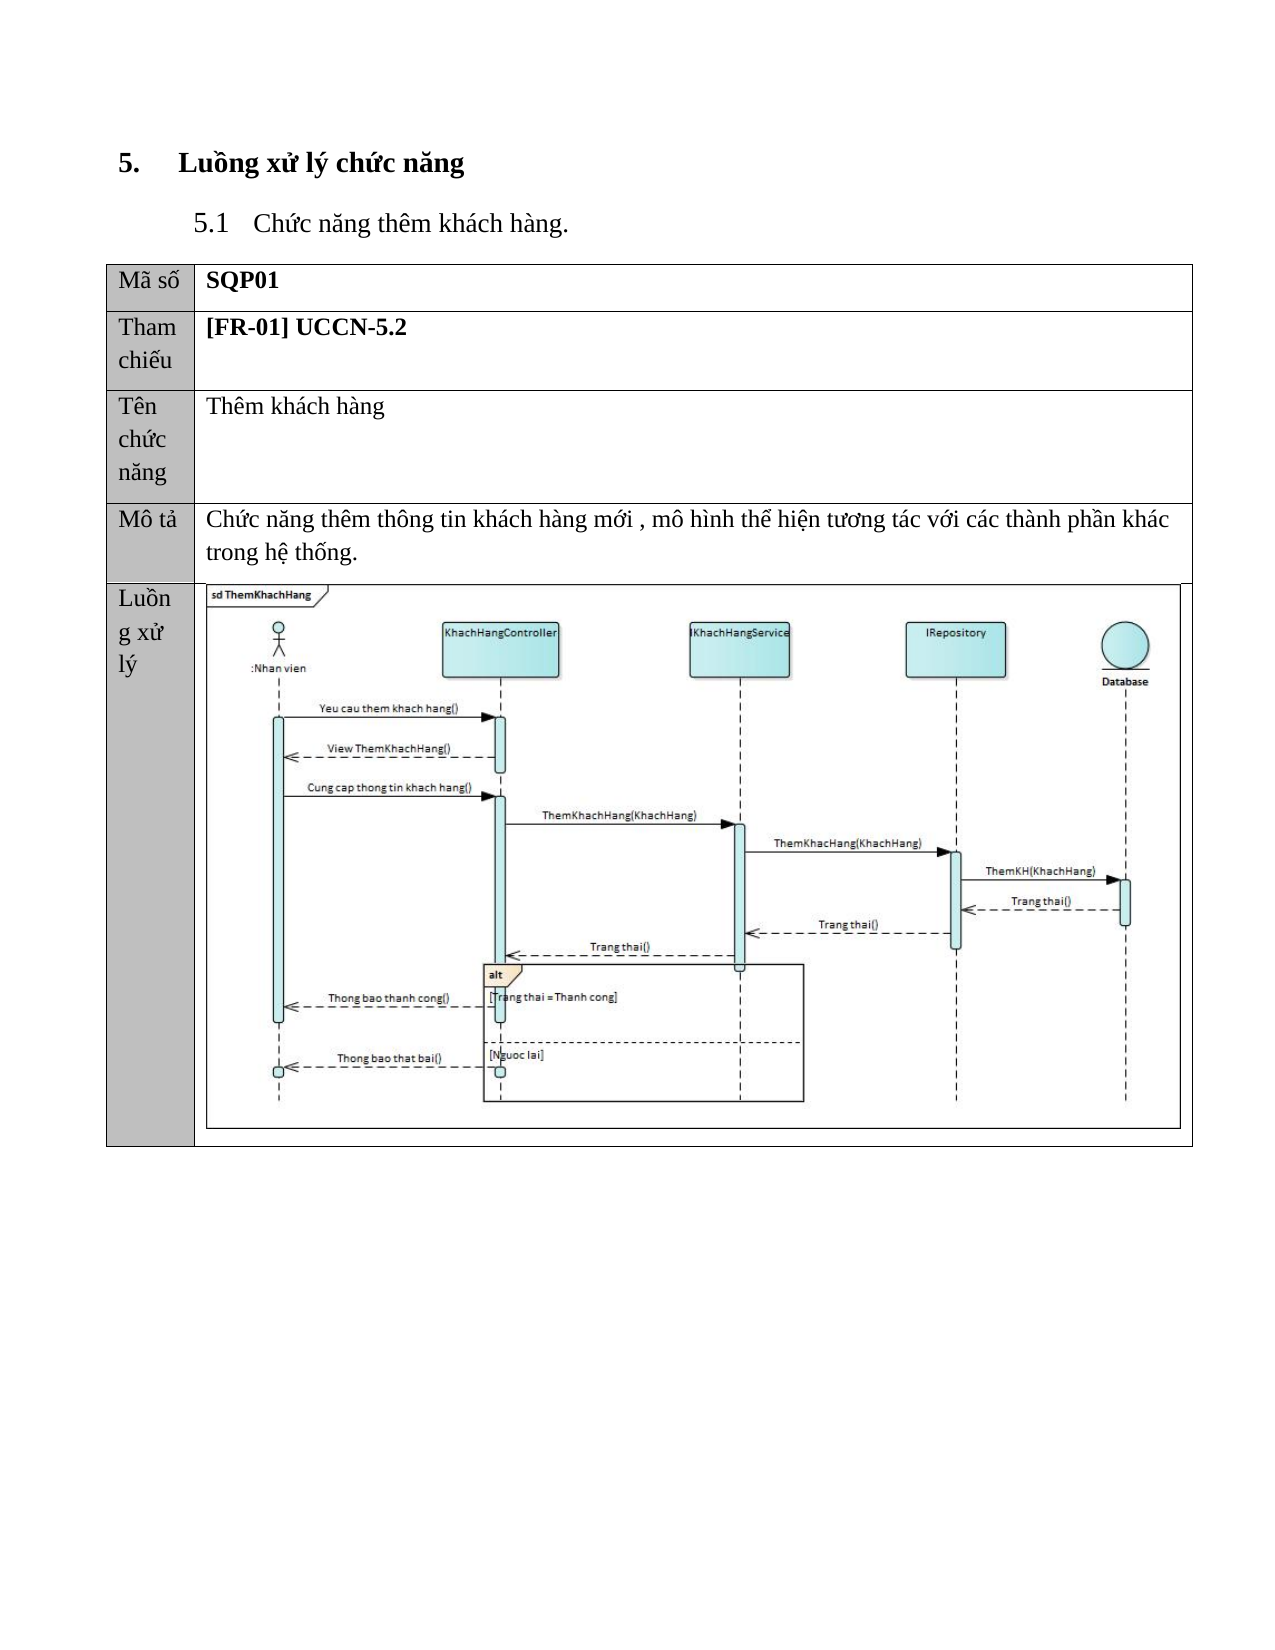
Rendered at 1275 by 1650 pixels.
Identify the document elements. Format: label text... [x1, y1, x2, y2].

title Luồng xử lý chức năng [118, 145, 1137, 179]
table_header Mã số [107, 265, 194, 311]
table_cell [FR-01] UCCN-5.2 [195, 312, 1192, 390]
table_cell Chức năng thêm thông tin khách hàng mới , mô hình thể hiện tương tác với các thành phần khác trong hệ thống. [195, 504, 1192, 582]
table_cell Thêm khách hàng [195, 391, 1192, 503]
table_cell Mô tả [107, 504, 194, 582]
table_cell Luồng xử lý [107, 584, 194, 1146]
table_cell Tham chiếu [107, 312, 194, 390]
text Chức năng thêm khách hàng. [193, 205, 1137, 238]
table_cell [195, 584, 1192, 1146]
table_cell Tên chức năng [107, 391, 194, 503]
table_header SQP01 [195, 265, 1192, 311]
picture [205, 583, 1181, 1129]
